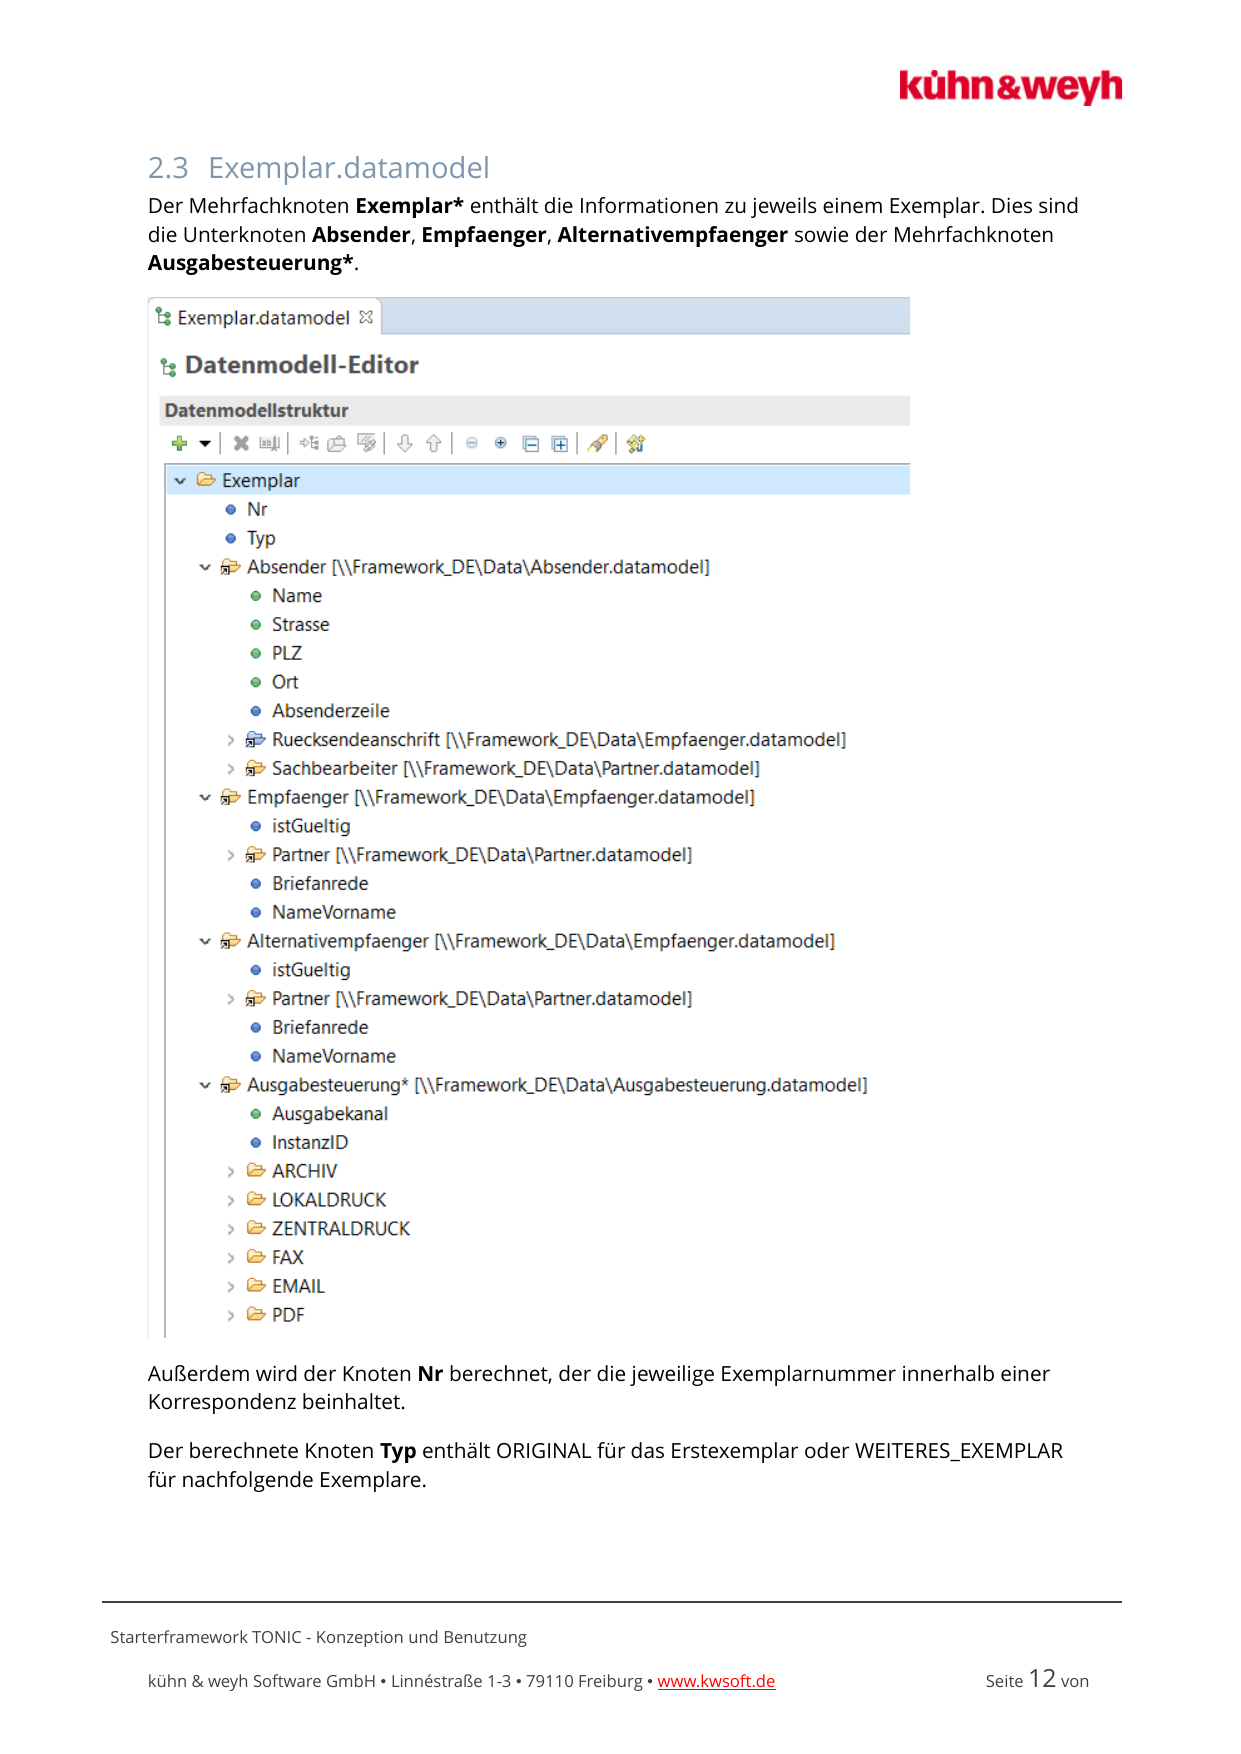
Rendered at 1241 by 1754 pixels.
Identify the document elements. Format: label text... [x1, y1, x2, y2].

picture [147, 297, 911, 1338]
text Der Mehrfachknoten Exemplar* enthält die Informationen zu jeweils einem Exemplar. Dies sind die Unterknoten Absender, Empfaenger, Alternativempfaenger sowie der Mehrfachknoten Ausgabesteuerung*. [148, 192, 1093, 277]
subtitle Exemplar.datamodel [148, 148, 1093, 187]
text Der berechnete Knoten Typ enthält ORIGINAL für das Erstexemplar oder WEITERES_EXEMPLAR für nachfolgende Exemplare. [148, 1436, 1093, 1493]
picture [900, 70, 1123, 106]
text Außerdem wird der Knoten Nr berechnet, der die jeweilige Exemplarnummer innerhalb einer Korrespondenz beinhaltet. [148, 1359, 1093, 1416]
